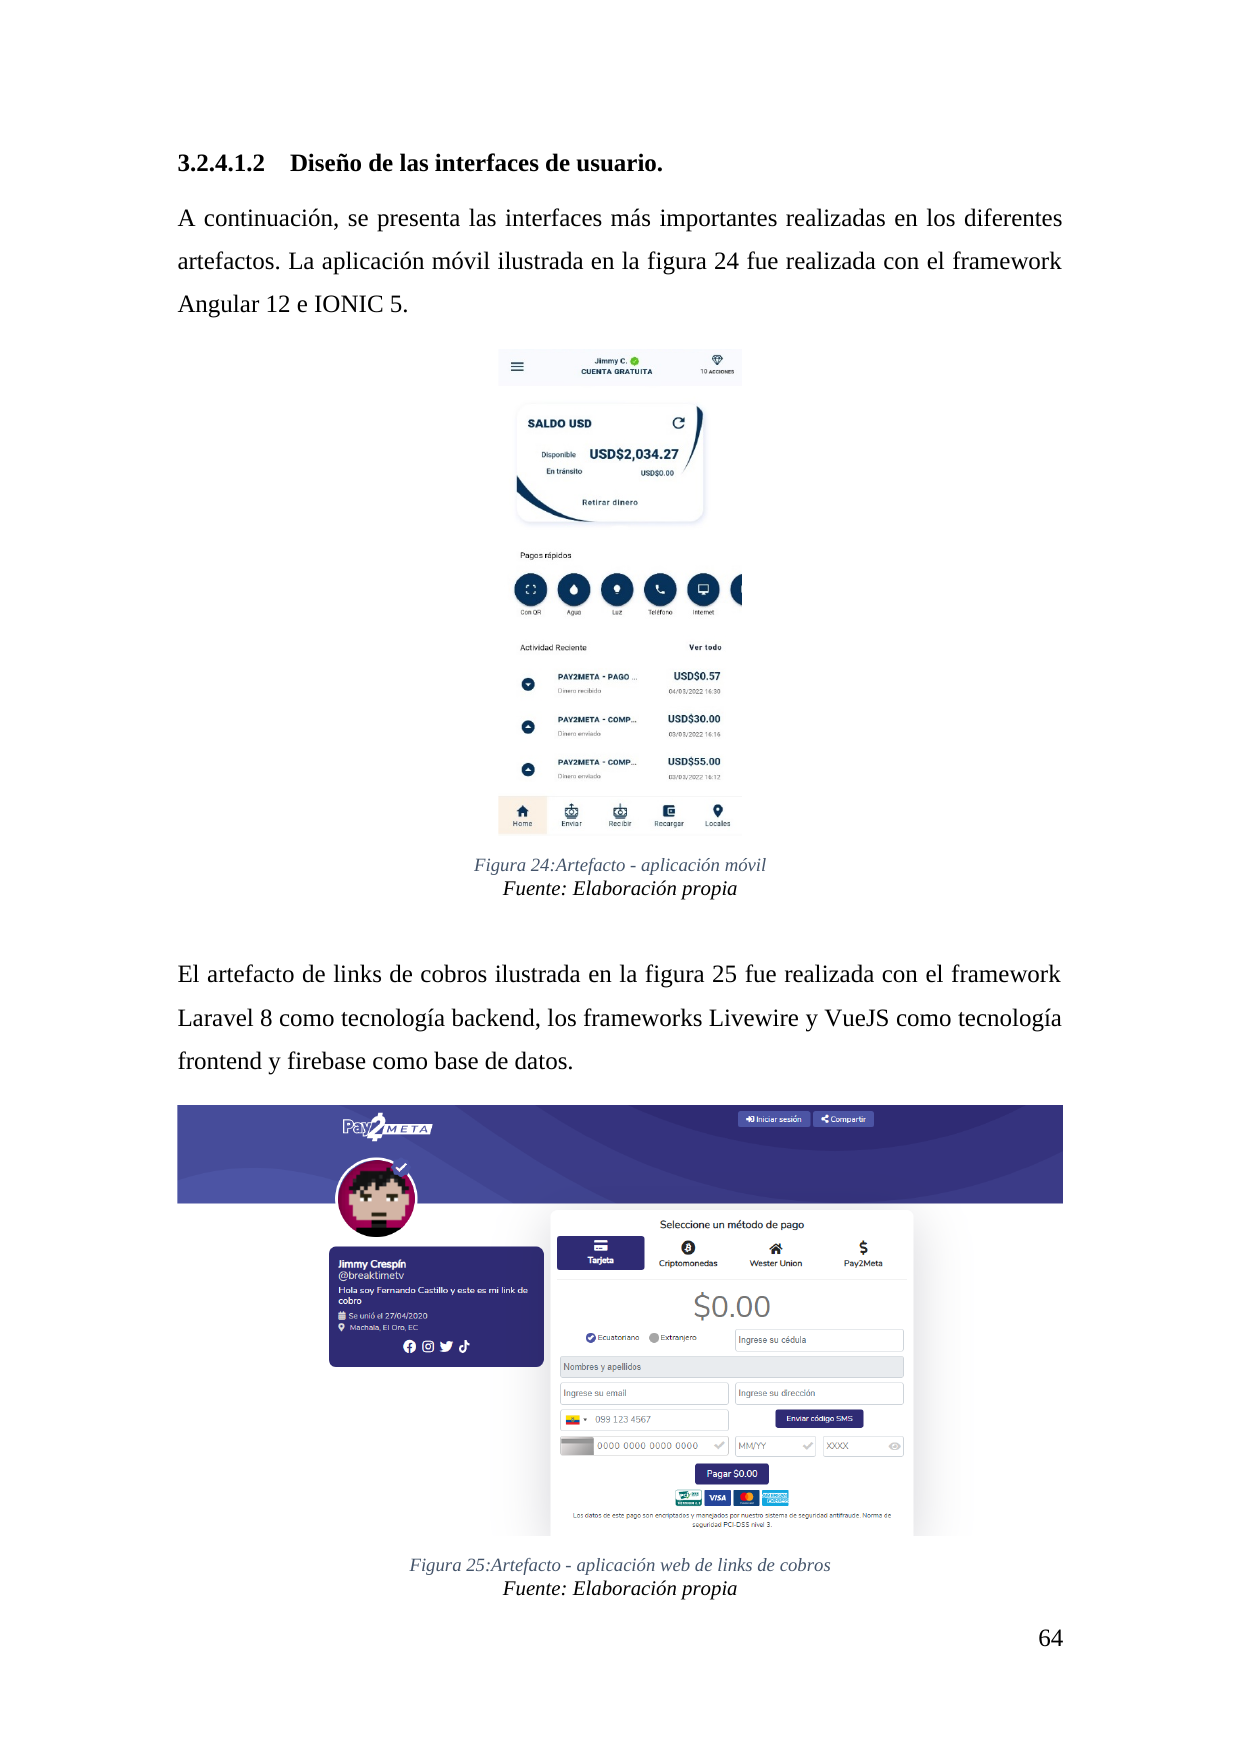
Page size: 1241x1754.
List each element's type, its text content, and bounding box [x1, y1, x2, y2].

text Fuente: Elaboración propia [177, 1576, 1063, 1599]
list Diseño de las interfaces de usuario. [177, 148, 1063, 176]
picture [177, 1105, 1063, 1536]
text Figura 24:Artefacto - aplicación móvil [177, 854, 1063, 876]
text Figura 25:Artefacto - aplicación web de links de cobros [177, 1554, 1063, 1576]
picture [498, 349, 742, 836]
text Fuente: Elaboración propia [177, 876, 1063, 900]
text El artefacto de links de cobros ilustrada en la figura 25 fue realizada con el framework Laravel 8 como tecnología backend, los frameworks Livewire y VueJS como tecnología frontend y firebase como base de datos. [177, 959, 1063, 1074]
text A continuación, se presenta las interfaces más importantes realizadas en los diferentes artefactos. La aplicación móvil ilustrada en la figura 24 fue realizada con el framework Angular 12 e IONIC 5. [177, 203, 1063, 318]
